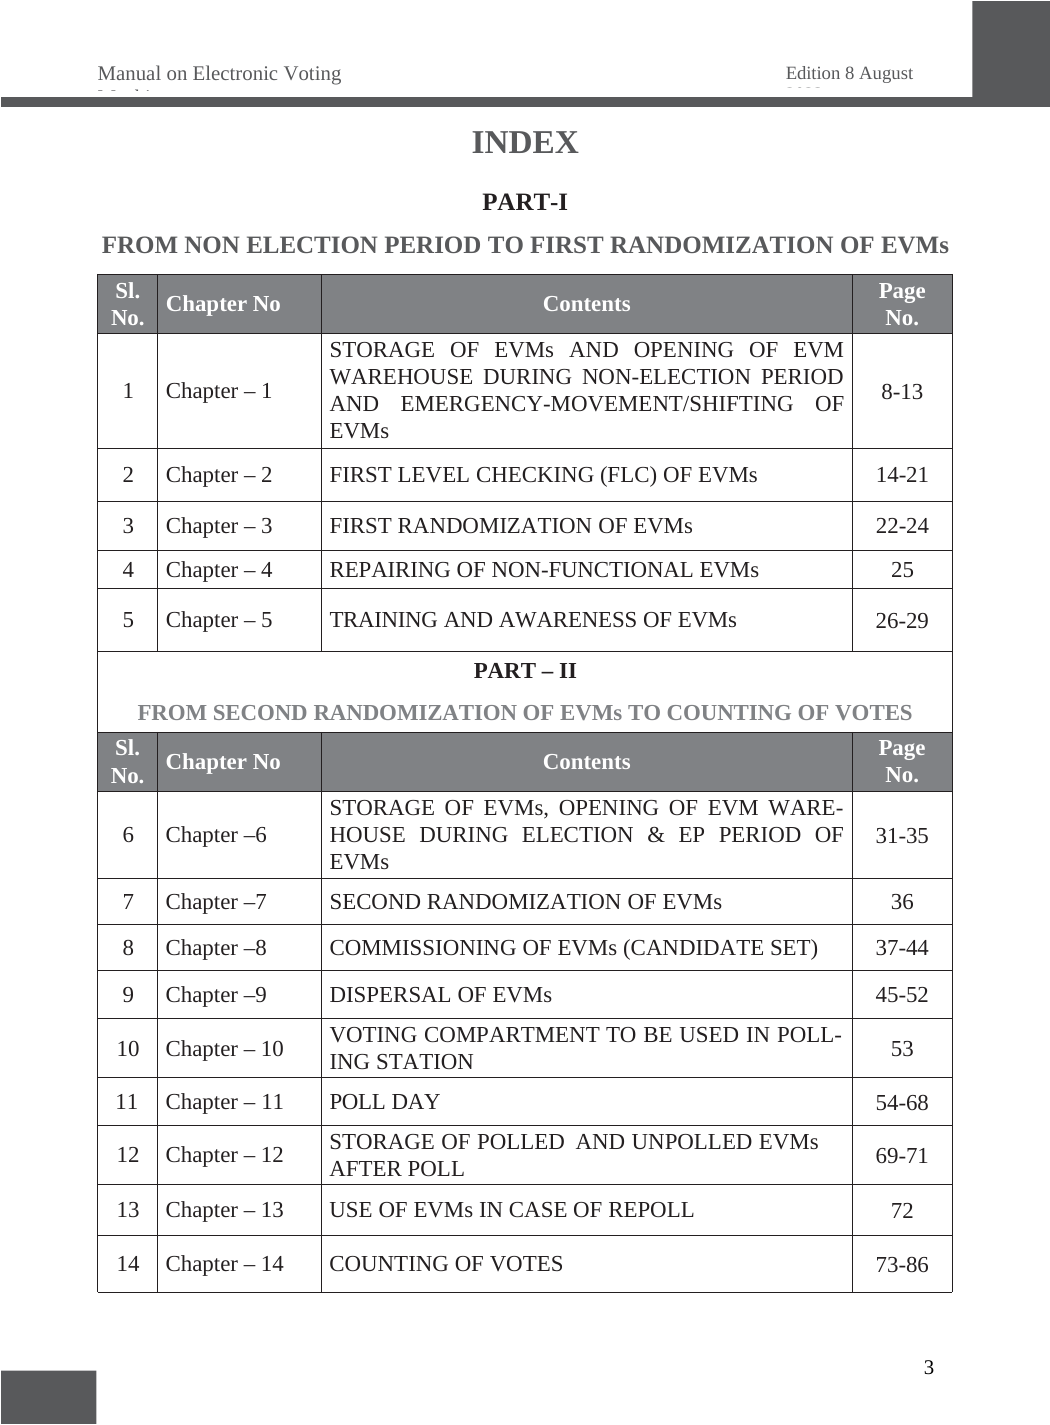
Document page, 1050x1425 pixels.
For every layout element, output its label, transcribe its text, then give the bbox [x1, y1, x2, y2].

table_cell Chapter –7 [158, 879, 321, 924]
table_cell Chapter – 14 [158, 1236, 321, 1292]
table_cell 69-71 [853, 1126, 952, 1184]
table_header Sl. No. [98, 275, 157, 333]
table_cell COUNTING OF VOTES [322, 1236, 852, 1292]
table_cell Chapter – 11 [158, 1078, 321, 1125]
table_cell 11 [98, 1078, 157, 1125]
table_header Chapter No [158, 275, 321, 333]
table_cell Chapter – 5 [158, 589, 321, 651]
table_cell 14-21 [853, 449, 952, 501]
table_cell Page No. [853, 733, 952, 791]
table_cell 54-68 [853, 1078, 952, 1125]
table_cell 37-44 [853, 925, 952, 970]
table_cell 53 [853, 1019, 952, 1077]
subtitle INDEX [101, 122, 949, 160]
table_cell STORAGE OF EVMs AND OPENING OF EVM WAREHOUSE DURING NON-ELECTION PERIOD AND EMERGENCY-MOVEMENT/SHIFTING OF EVMs [322, 334, 852, 448]
table_cell 3 [98, 502, 157, 549]
table_cell 45-52 [853, 971, 952, 1018]
table_cell Chapter – 4 [158, 551, 321, 588]
table_cell 26-29 [853, 589, 952, 651]
table_cell USE OF EVMs IN CASE OF REPOLL [322, 1185, 852, 1234]
table_header Page No. [853, 275, 952, 333]
table_cell 14 [98, 1236, 157, 1292]
table_cell FIRST LEVEL CHECKING (FLC) OF EVMs [322, 449, 852, 501]
table_cell COMMISSIONING OF EVMs (CANDIDATE SET) [322, 925, 852, 970]
table_cell 6 [98, 792, 157, 878]
table_cell 1 [98, 334, 157, 448]
table_cell 4 [98, 551, 157, 588]
table_cell 73-86 [853, 1236, 952, 1292]
table_cell TRAINING AND AWARENESS OF EVMs [322, 589, 852, 651]
table_cell VOTING COMPARTMENT TO BE USED IN POLL- ING STATION [322, 1019, 852, 1077]
table_cell Chapter – 13 [158, 1185, 321, 1234]
table_cell 31-35 [853, 792, 952, 878]
table_cell Contents [322, 733, 852, 791]
table_cell 36 [853, 879, 952, 924]
table_cell 13 [98, 1185, 157, 1234]
table_cell 10 [98, 1019, 157, 1077]
table_cell POLL DAY [322, 1078, 852, 1125]
table_cell Chapter –9 [158, 971, 321, 1018]
table_cell Chapter – 3 [158, 502, 321, 549]
table_cell 8-13 [853, 334, 952, 448]
table_cell STORAGE OF POLLED AND UNPOLLED EVMs AFTER POLL [322, 1126, 852, 1184]
table_cell 12 [98, 1126, 157, 1184]
table_cell PART – II FROM SECOND RANDOMIZATION OF EVMs TO COUNTING OF VOTES [98, 652, 952, 732]
table_cell Sl. No. [98, 733, 157, 791]
table_header Contents [322, 275, 852, 333]
table_cell Chapter – 12 [158, 1126, 321, 1184]
table_cell Chapter – 1 [158, 334, 321, 448]
table_cell Chapter –8 [158, 925, 321, 970]
table_cell Chapter – 2 [158, 449, 321, 501]
table_cell 2 [98, 449, 157, 501]
subtitle PART-I [101, 187, 949, 216]
table_cell SECOND RANDOMIZATION OF EVMs [322, 879, 852, 924]
table_cell FIRST RANDOMIZATION OF EVMs [322, 502, 852, 549]
table_cell Chapter No [158, 733, 321, 791]
table_cell Chapter –6 [158, 792, 321, 878]
table_cell 7 [98, 879, 157, 924]
table_cell 72 [853, 1185, 952, 1234]
table_cell DISPERSAL OF EVMs [322, 971, 852, 1018]
table_cell STORAGE OF EVMs, OPENING OF EVM WARE- HOUSE DURING ELECTION & EP PERIOD OF EVMs [322, 792, 852, 878]
table_cell 8 [98, 925, 157, 970]
table_cell 5 [98, 589, 157, 651]
table_cell 22-24 [853, 502, 952, 549]
table_cell Chapter – 10 [158, 1019, 321, 1077]
table_cell REPAIRING OF NON-FUNCTIONAL EVMs [322, 551, 852, 588]
table_cell 25 [853, 551, 952, 588]
text FROM NON ELECTION PERIOD TO FIRST RANDOMIZATION OF EVMs [101, 230, 949, 258]
table_cell 9 [98, 971, 157, 1018]
